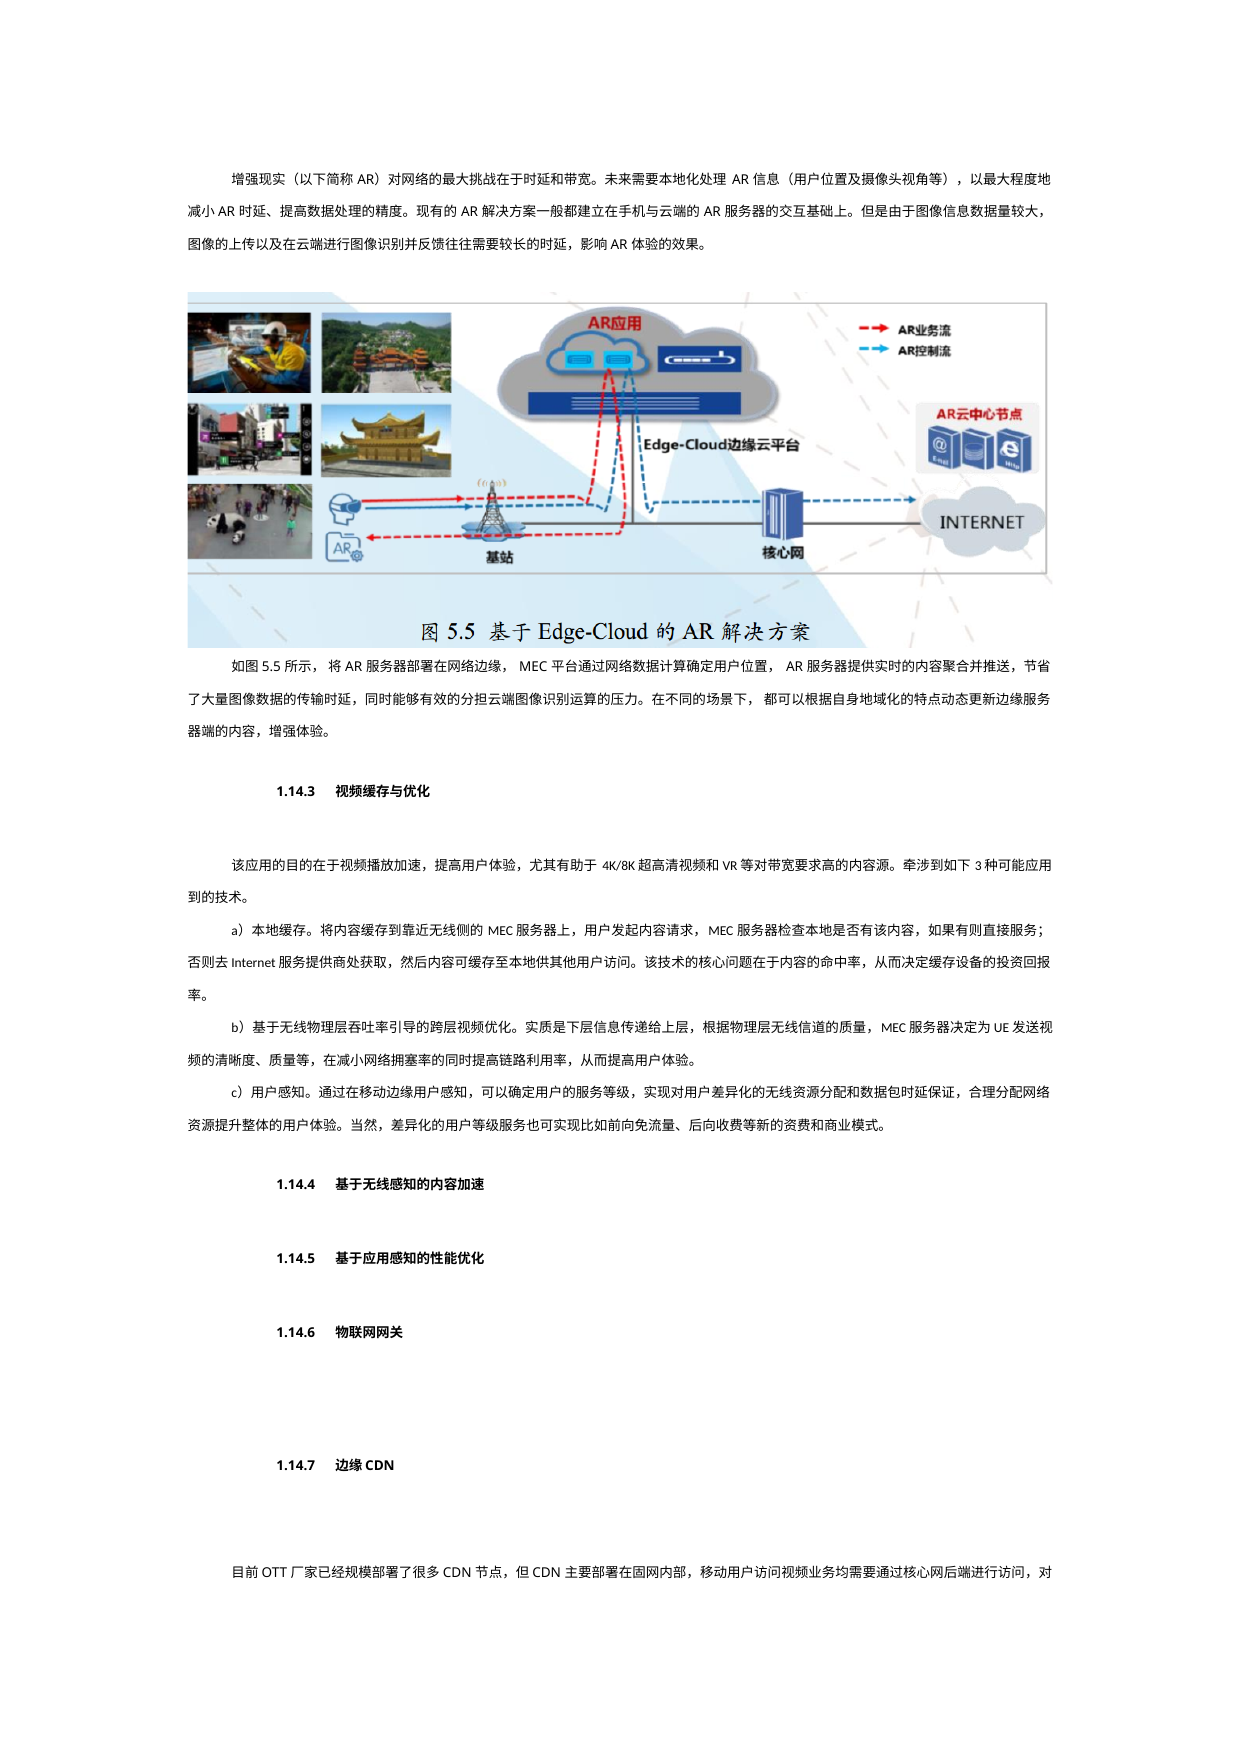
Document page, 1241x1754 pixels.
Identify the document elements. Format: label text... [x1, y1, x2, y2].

subtitle 物联网网关 [276, 1315, 1053, 1348]
text 该应用的目的在于视频播放加速，提高用户体验，尤其有助于4K/8K超高清视频和VR等对带宽要求高的内容源。牵涉到如下3种可能应用到的技术。 [187, 848, 1053, 913]
text 如图 5.5 所示， 将 AR 服务器部署在网络边缘， MEC 平台通过网络数据计算确定用户位置， AR 服务器提供实时的内容聚合并推送，节省了大量图像数据的传输时延，同时能够有效的分担云端图像识别运算的压力。在不同的场景下， 都可以根据自身地域化的特点动态更新边缘服务器端的内容，增强体验。 [187, 649, 1053, 747]
subtitle 视频缓存与优化 [276, 774, 1053, 807]
subtitle 边缘CDN [276, 1449, 1053, 1481]
subtitle 基于无线感知的内容加速 [276, 1167, 1053, 1200]
picture [187, 292, 1053, 648]
text b）基于无线物理层吞吐率引导的跨层视频优化。实质是下层信息传递给上层，根据物理层无线信道的质量，MEC服务器决定为UE发送视频的清晰度、质量等，在减小网络拥塞率的同时提高链路利用率，从而提高用户体验。 [187, 1010, 1053, 1075]
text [187, 1555, 1053, 1587]
text 增强现实（以下简称 AR）对网络的最大挑战在于时延和带宽。未来需要本地化处理 AR 信息（用户位置及摄像头视角等），以最大程度地减小 AR 时延、提高数据处理的精度。现有的 AR 解决方案一般都建立在手机与云端的 AR 服务器的交互基础上。但是由于图像信息数据量较大，图像的上传以及在云端进行图像识别并反馈往往需要较长的时延，影响 AR 体验的效果。 [187, 162, 1053, 259]
subtitle 基于应用感知的性能优化 [276, 1241, 1053, 1274]
text a）本地缓存。将内容缓存到靠近无线侧的MEC服务器上，用户发起内容请求，MEC 服务器检查本地是否有该内容，如果有则直接服务；否则去Internet服务提供商处获取，然后内容可缓存至本地供其他用户访问。该技术的核心问题在于内容的命中率，从而决定缓存设备的投资回报率。 [187, 913, 1053, 1010]
text c）用户感知。通过在移动边缘用户感知，可以确定用户的服务等级，实现对用户差异化的无线资源分配和数据包时延保证，合理分配网络资源提升整体的用户体验。当然，差异化的用户等级服务也可实现比如前向免流量、后向收费等新的资费和商业模式。 [187, 1075, 1053, 1140]
